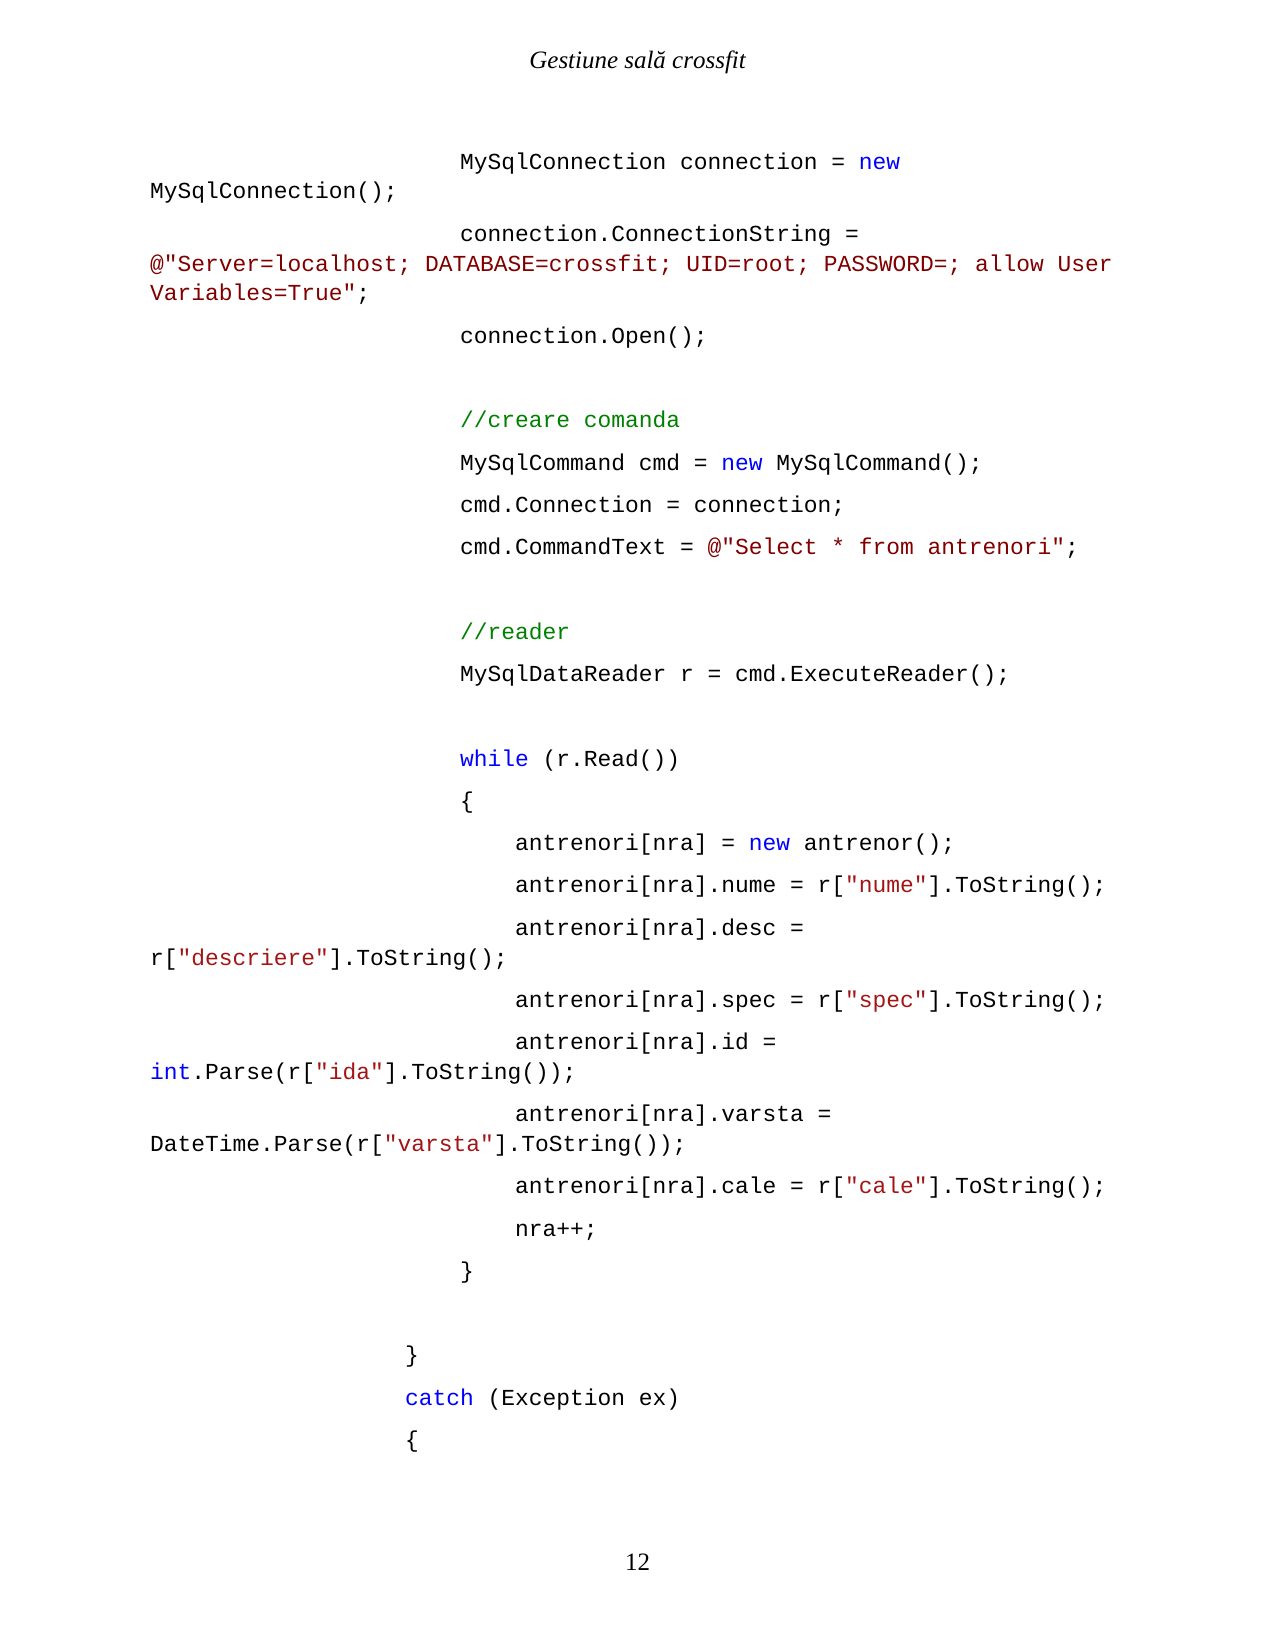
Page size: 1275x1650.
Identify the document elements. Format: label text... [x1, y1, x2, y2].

text while (r.Read()) [150, 747, 1125, 773]
text //reader [150, 620, 1125, 646]
text antrenori[nra].cale = r["cale"].ToString(); [150, 1174, 1125, 1201]
text connection.Open(); [150, 324, 1125, 350]
text } [150, 1259, 1125, 1285]
text { [150, 789, 1125, 815]
text cmd.CommandText = @"Select * from antrenori"; [150, 535, 1125, 561]
text antrenori[nra].nume = r["nume"].ToString(); [150, 874, 1125, 900]
text } [150, 1344, 1125, 1370]
text antrenori[nra].spec = r["spec"].ToString(); [150, 988, 1125, 1014]
text antrenori[nra].desc = r["descriere"].ToString(); [150, 916, 1125, 972]
text antrenori[nra].id = int.Parse(r["ida"].ToString()); [150, 1030, 1125, 1086]
text antrenori[nra] = new antrenor(); [150, 831, 1125, 857]
text MySqlCommand cmd = new MySqlCommand(); [150, 451, 1125, 477]
text connection.ConnectionString = @"Server=localhost; DATABASE=crossfit; UID=root; PASSWORD=; allow User Variables=True"; [150, 222, 1125, 308]
text antrenori[nra].varsta = DateTime.Parse(r["varsta"].ToString()); [150, 1102, 1125, 1158]
text { [150, 1428, 1125, 1454]
text nra++; [150, 1217, 1125, 1243]
text cmd.Connection = connection; [150, 493, 1125, 519]
text MySqlDataReader r = cmd.ExecuteReader(); [150, 662, 1125, 688]
text catch (Exception ex) [150, 1386, 1125, 1412]
text //creare comanda [150, 408, 1125, 434]
text MySqlConnection connection = new MySqlConnection(); [150, 150, 1125, 206]
